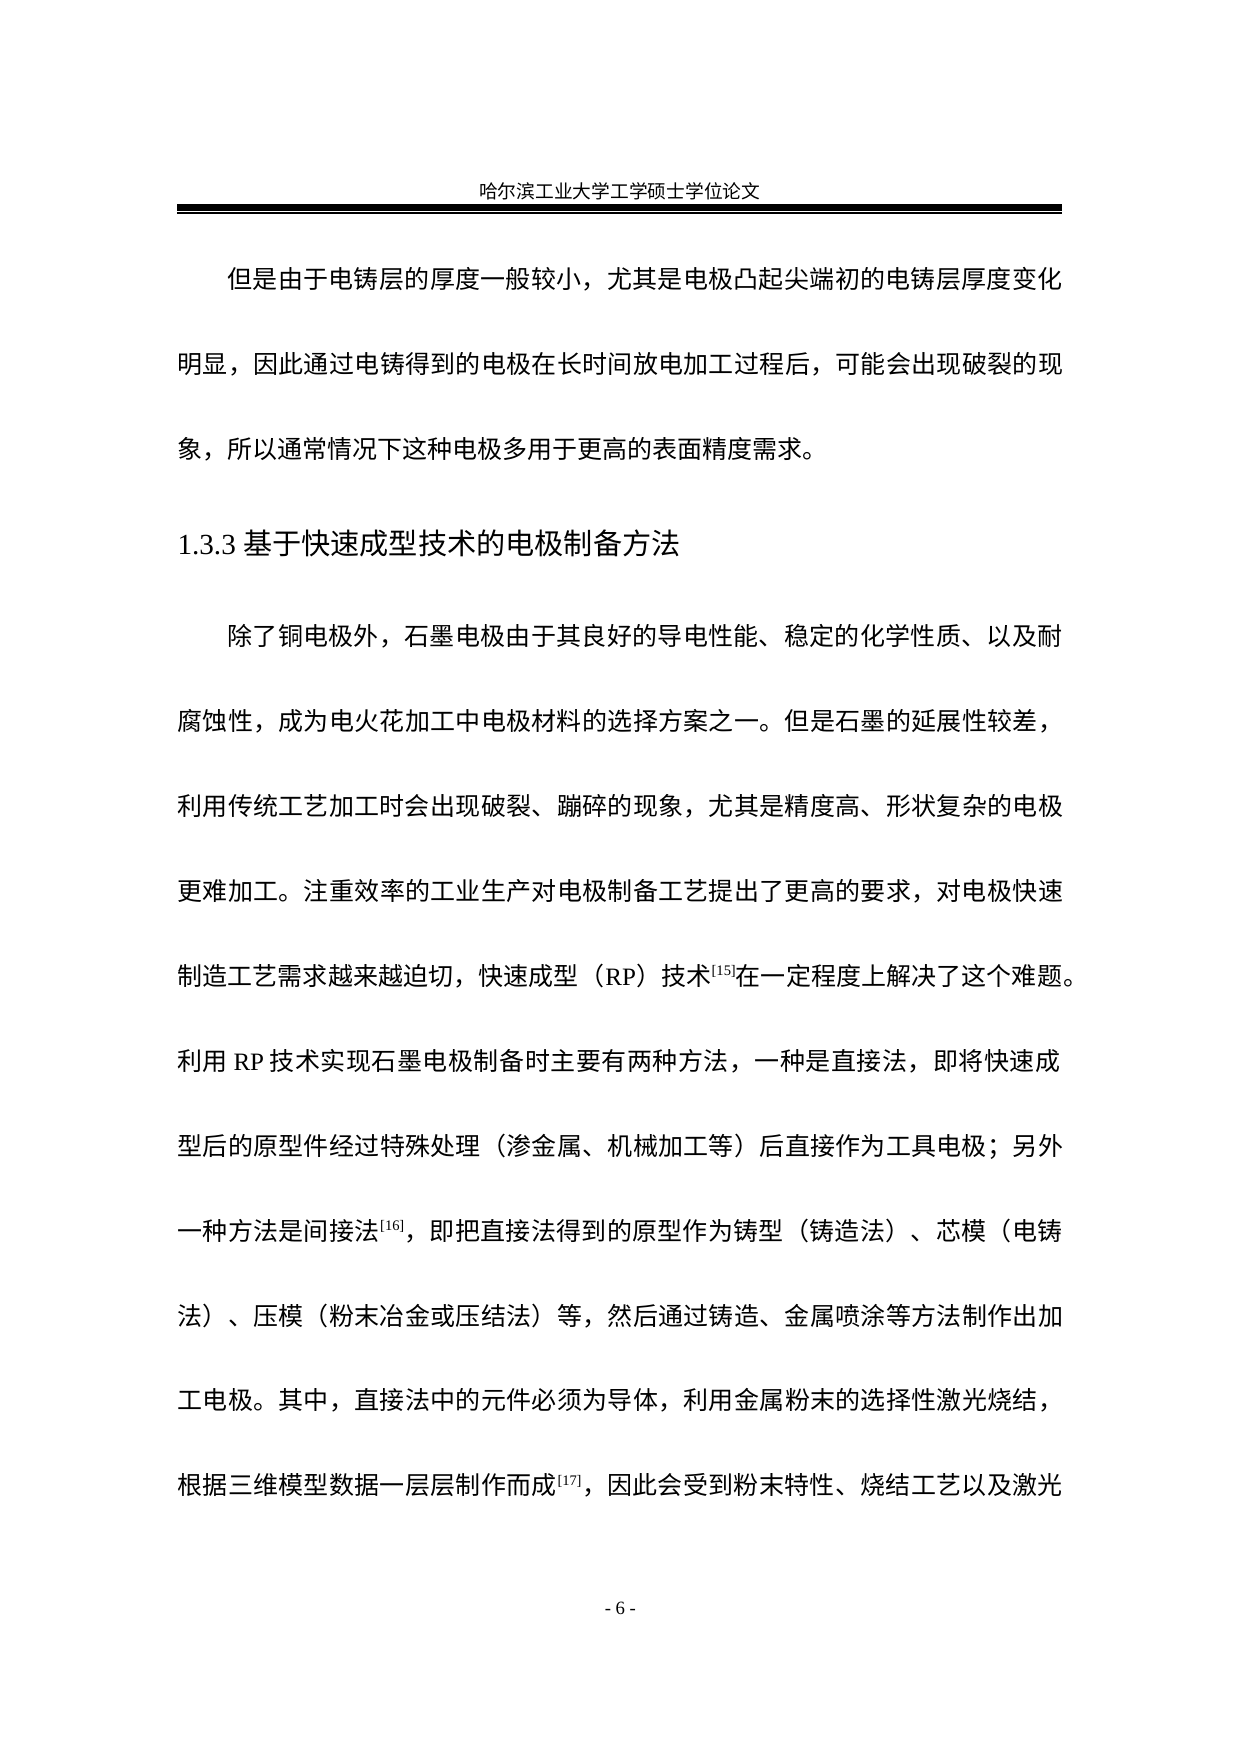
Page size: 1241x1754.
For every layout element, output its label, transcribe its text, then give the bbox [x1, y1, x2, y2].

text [177, 601, 1063, 1518]
text 但是由于电铸层的厚度一般较小，尤其是电极凸起尖端初的电铸层厚度变化明显，因此通过电铸得到的电极在长时间放电加工过程后，可能会出现破裂的现象，所以通常情况下这种电极多用于更高的表面精度需求。 [177, 244, 1063, 482]
subtitle 基于快速成型技术的电极制备方法 [177, 508, 1063, 576]
